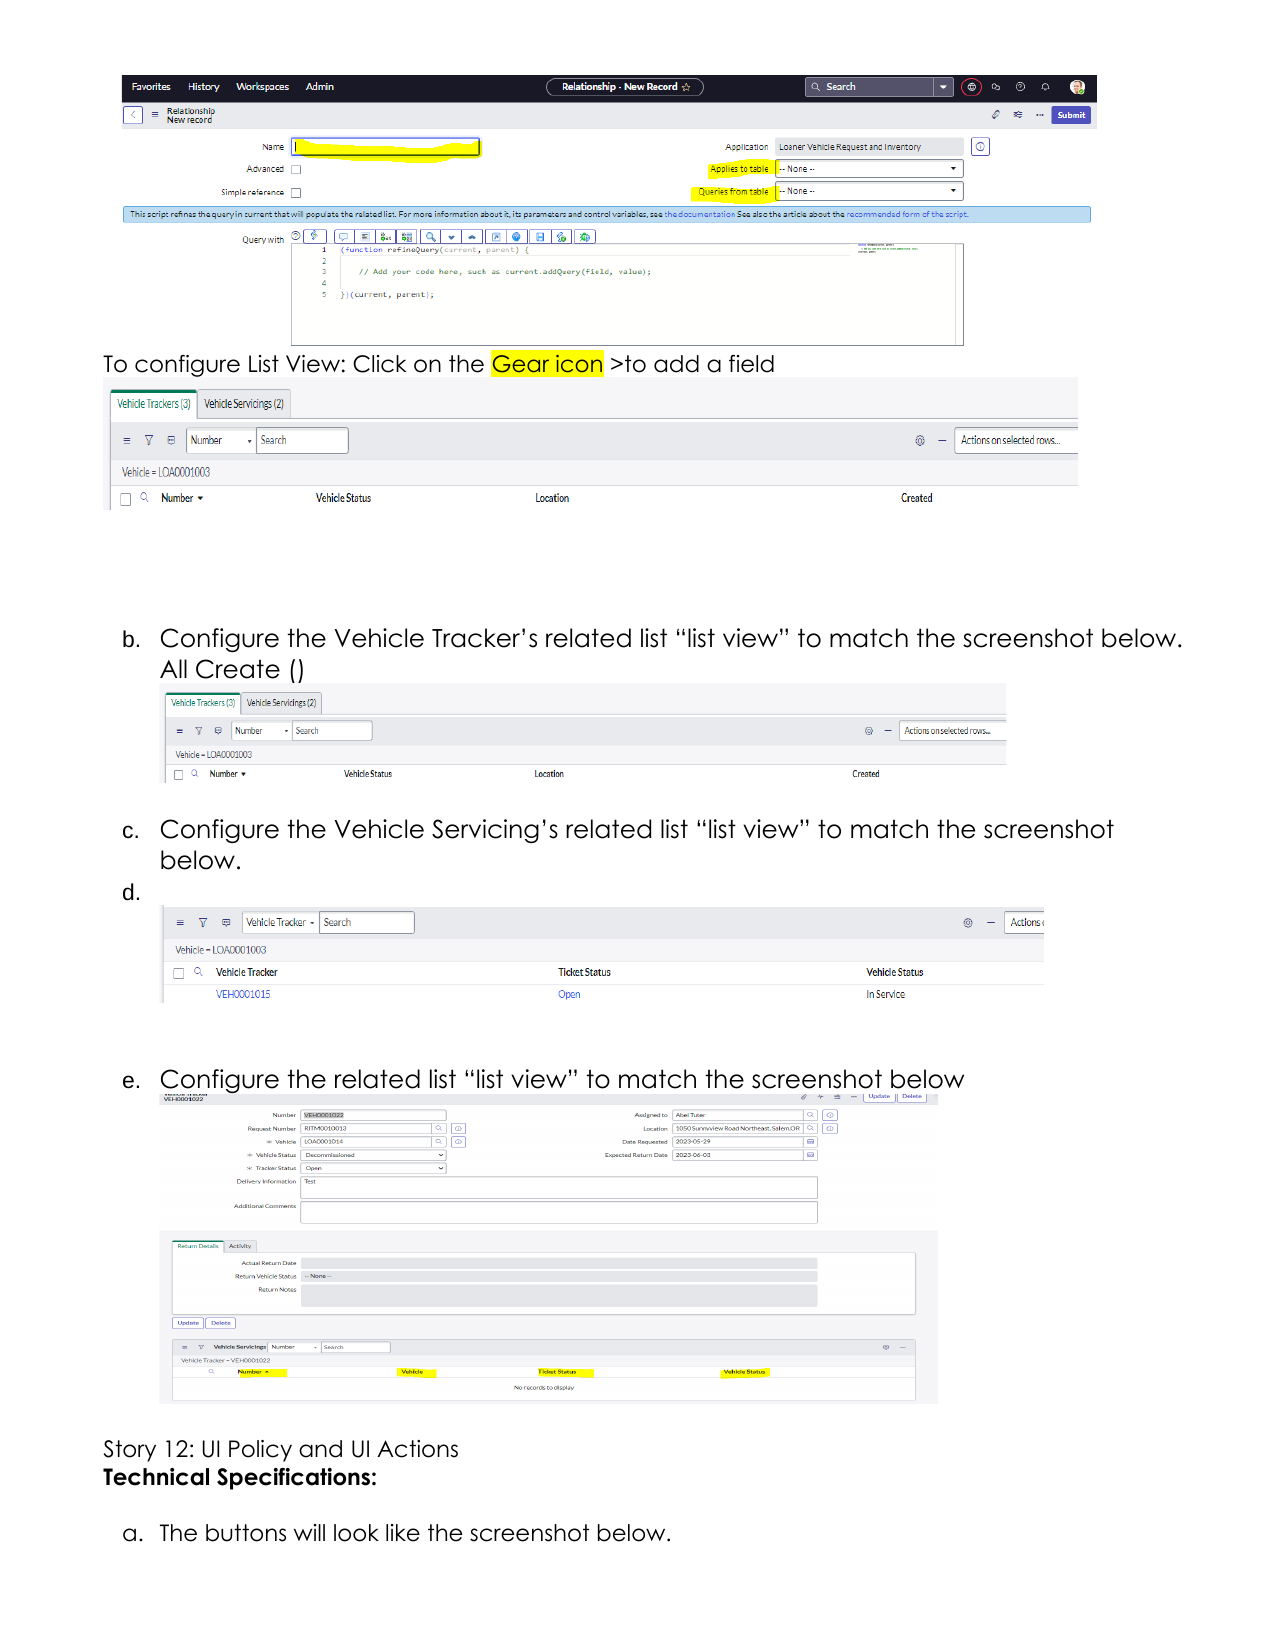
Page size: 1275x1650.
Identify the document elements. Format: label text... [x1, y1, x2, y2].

list The buttons will look like the screenshot below. [122, 1519, 1200, 1547]
text To configure List View: Click on the Gear icon >to add a field [103, 350, 491, 377]
list Configure the Vehicle Tracker’s related list “list view” to match the screenshot below. All Create () [122, 622, 1200, 684]
text To configure List View: Click on the Gear icon >to add a field [604, 350, 1200, 378]
picture [159, 683, 1007, 783]
text Technical Specifications: [103, 1463, 1200, 1491]
list Configure the Vehicle Servicing’s related list “list view” to match the screenshot below. [122, 813, 1200, 875]
picture [121, 75, 1097, 350]
picture [159, 905, 1044, 1003]
picture [103, 377, 1079, 510]
list Configure the related list “list view” to match the screenshot below [122, 1064, 1200, 1094]
picture [159, 1094, 939, 1404]
text Story 12: UI Policy and UI Actions [103, 1434, 1200, 1463]
